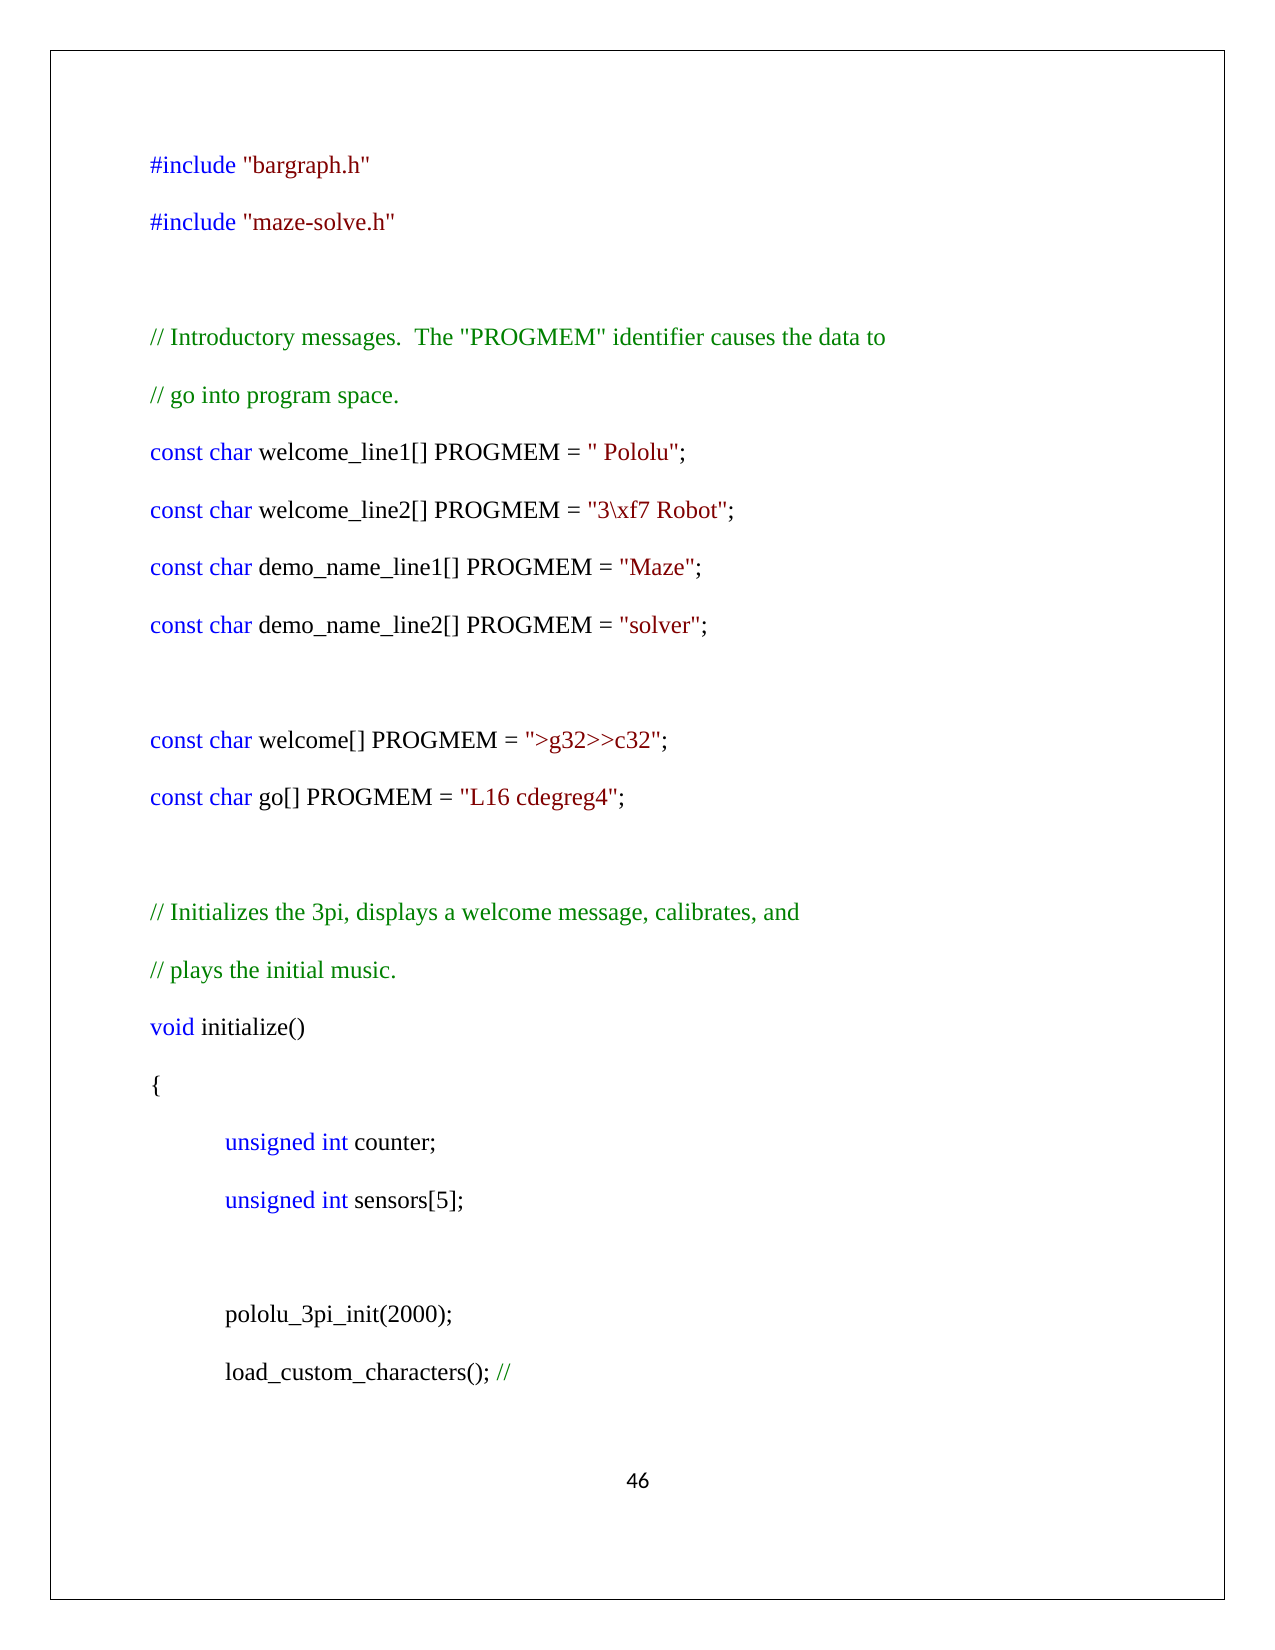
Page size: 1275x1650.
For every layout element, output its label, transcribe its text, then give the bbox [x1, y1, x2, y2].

text // plays the initial music. [150, 955, 1125, 984]
text const char demo_name_line1[] PROGMEM = "Maze"; [150, 552, 1125, 581]
text { [150, 1070, 1125, 1099]
text void initialize() [150, 1012, 1125, 1041]
text // Introductory messages. The "PROGMEM" identifier causes the data to [150, 322, 1125, 351]
text pololu_3pi_init(2000); [150, 1299, 1125, 1328]
text #include "maze-solve.h" [150, 207, 1125, 236]
text const char welcome_line1[] PROGMEM = " Pololu"; [150, 437, 1125, 466]
text // Initializes the 3pi, displays a welcome message, calibrates, and [150, 897, 1125, 926]
text const char go[] PROGMEM = "L16 cdegreg4"; [150, 782, 1125, 811]
text const char welcome[] PROGMEM = ">g32>>c32"; [150, 725, 1125, 754]
text // go into program space. [150, 380, 1125, 409]
text #include "bargraph.h" [150, 150, 1125, 179]
text const char welcome_line2[] PROGMEM = "3\xf7 Robot"; [150, 495, 1125, 524]
text load_custom_characters(); // [150, 1357, 1125, 1386]
text const char demo_name_line2[] PROGMEM = "solver"; [150, 610, 1125, 639]
text unsigned int counter; [150, 1127, 1125, 1156]
text unsigned int sensors[5]; [150, 1185, 1125, 1214]
